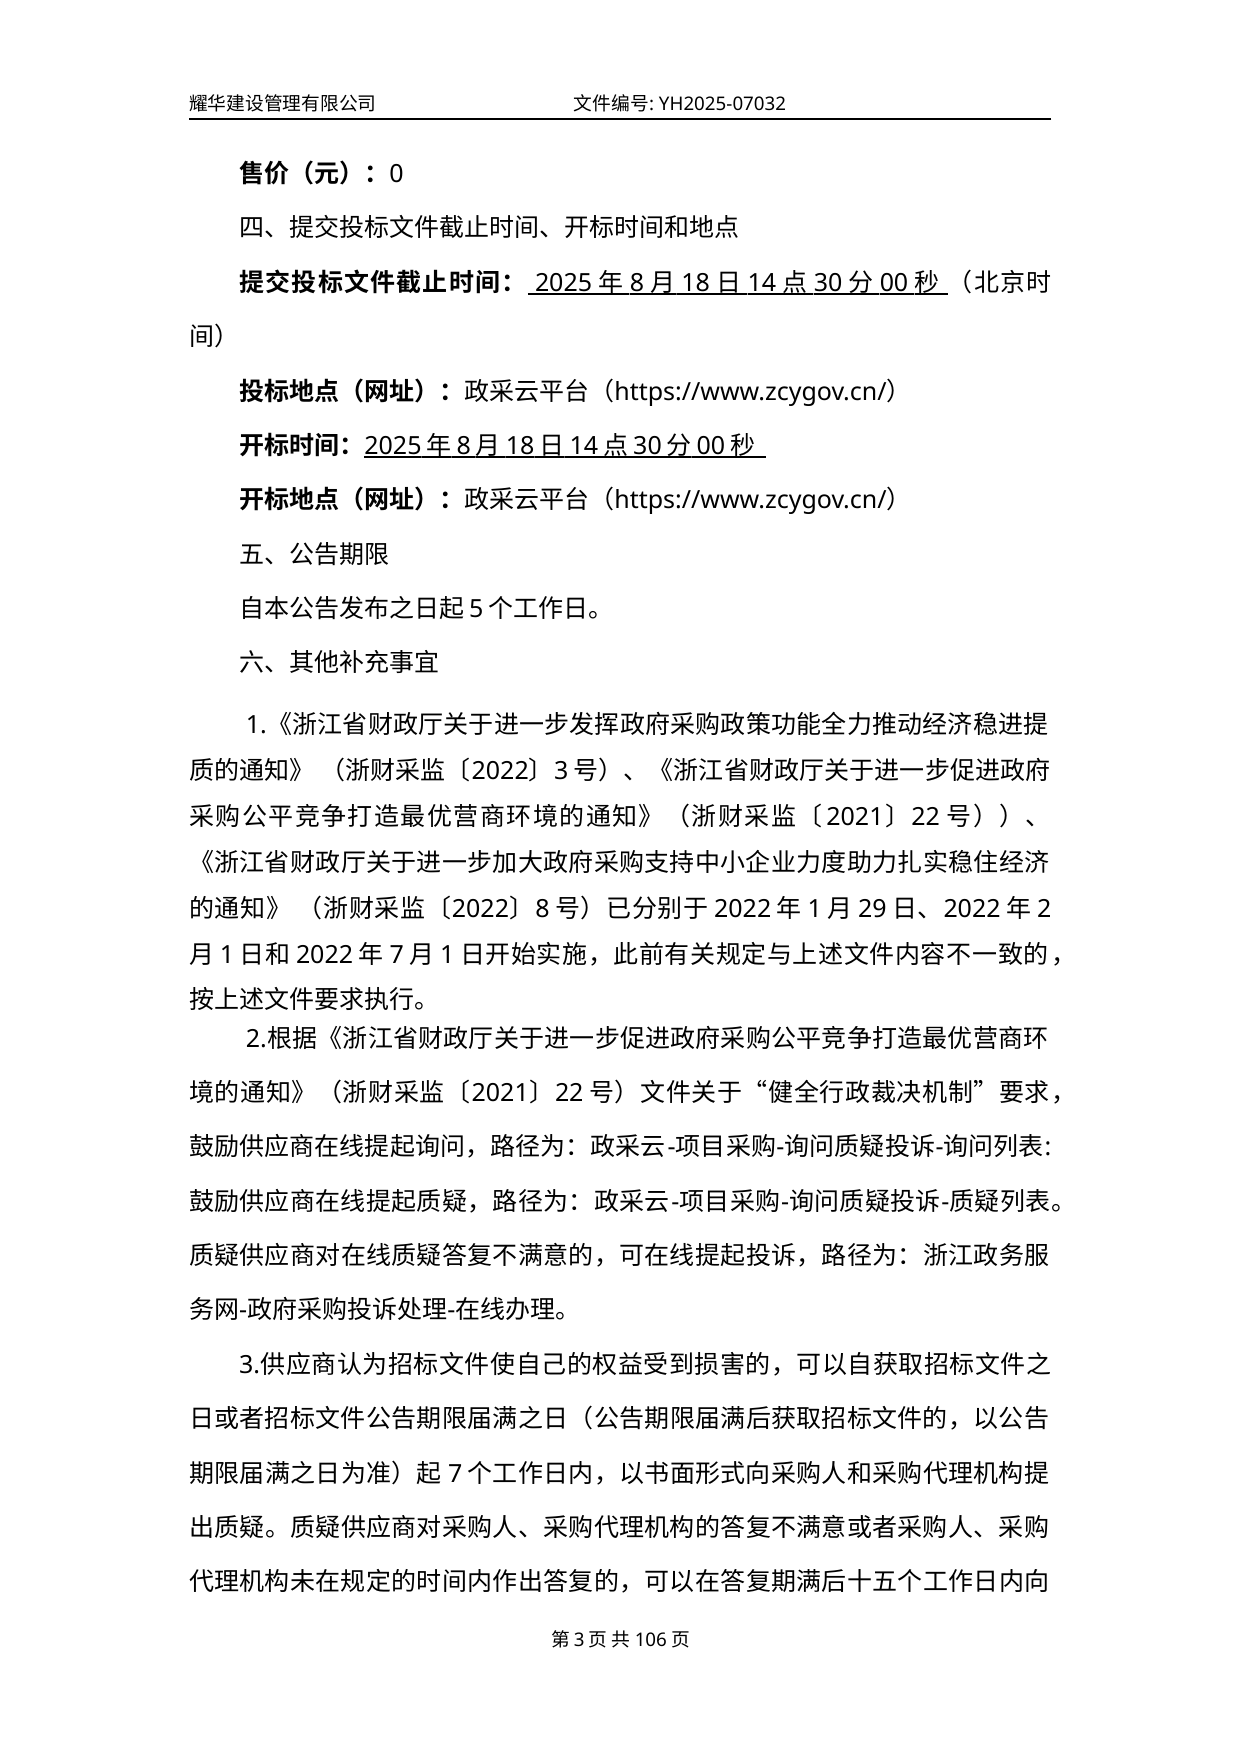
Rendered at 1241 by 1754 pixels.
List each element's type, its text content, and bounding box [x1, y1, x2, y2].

text 四、提交投标文件截止时间、开标时间和地点 [189, 208, 1051, 244]
text 开标地点（网址）：政采云平台（https://www.zcygov.cn/） [189, 480, 1051, 516]
text 投标地点（网址）：政采云平台（https://www.zcygov.cn/） [189, 371, 1051, 407]
text 2.根据《浙江省财政厅关于进一步促进政府采购公平竞争打造最优营商环境的通知》（浙财采监〔2021〕22号）文件关于“健全行政裁决机制”要求，鼓励供应商在线提起询问，路径为：政采云-项目采购-询问质疑投诉-询问列表:鼓励供应商在线提起质疑，路径为：政采云-项目采购-询问质疑投诉-质疑列表。质疑供应商对在线质疑答复不满意的，可在线提起投诉，路径为：浙江政务服务网-政府采购投诉处理-在线办理。 [189, 1018, 1051, 1326]
text 六、其他补充事宜 [189, 643, 1051, 679]
text 开标时间：2025年8月18日14点30分00秒 [189, 425, 1051, 462]
text 提交投标文件截止时间： 2025年8月18日14点30分00秒 （北京时间） [189, 262, 1051, 353]
text 1.《浙江省财政厅关于进一步发挥政府采购政策功能全力推动经济稳进提质的通知》 （浙财采监〔2022〕3号）、《浙江省财政厅关于进一步促进政府采购公平竞争打造最优营商环境的通知》（浙财采监〔2021〕22号））、《浙江省财政厅关于进一步加大政府采购支持中小企业力度助力扎实稳住经济的通知》 （浙财采监〔2022〕8号）已分别于2022年1月29日、2022年2月1日和2022年7月1日开始实施，此前有关规定与上述文件内容不一致的，按上述文件要求执行。 [189, 697, 1051, 1018]
text 自本公告发布之日起5个工作日。 [189, 588, 1051, 625]
text 售价（元）：0 [189, 153, 1051, 190]
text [189, 1344, 1051, 1598]
text 五、公告期限 [189, 534, 1051, 570]
